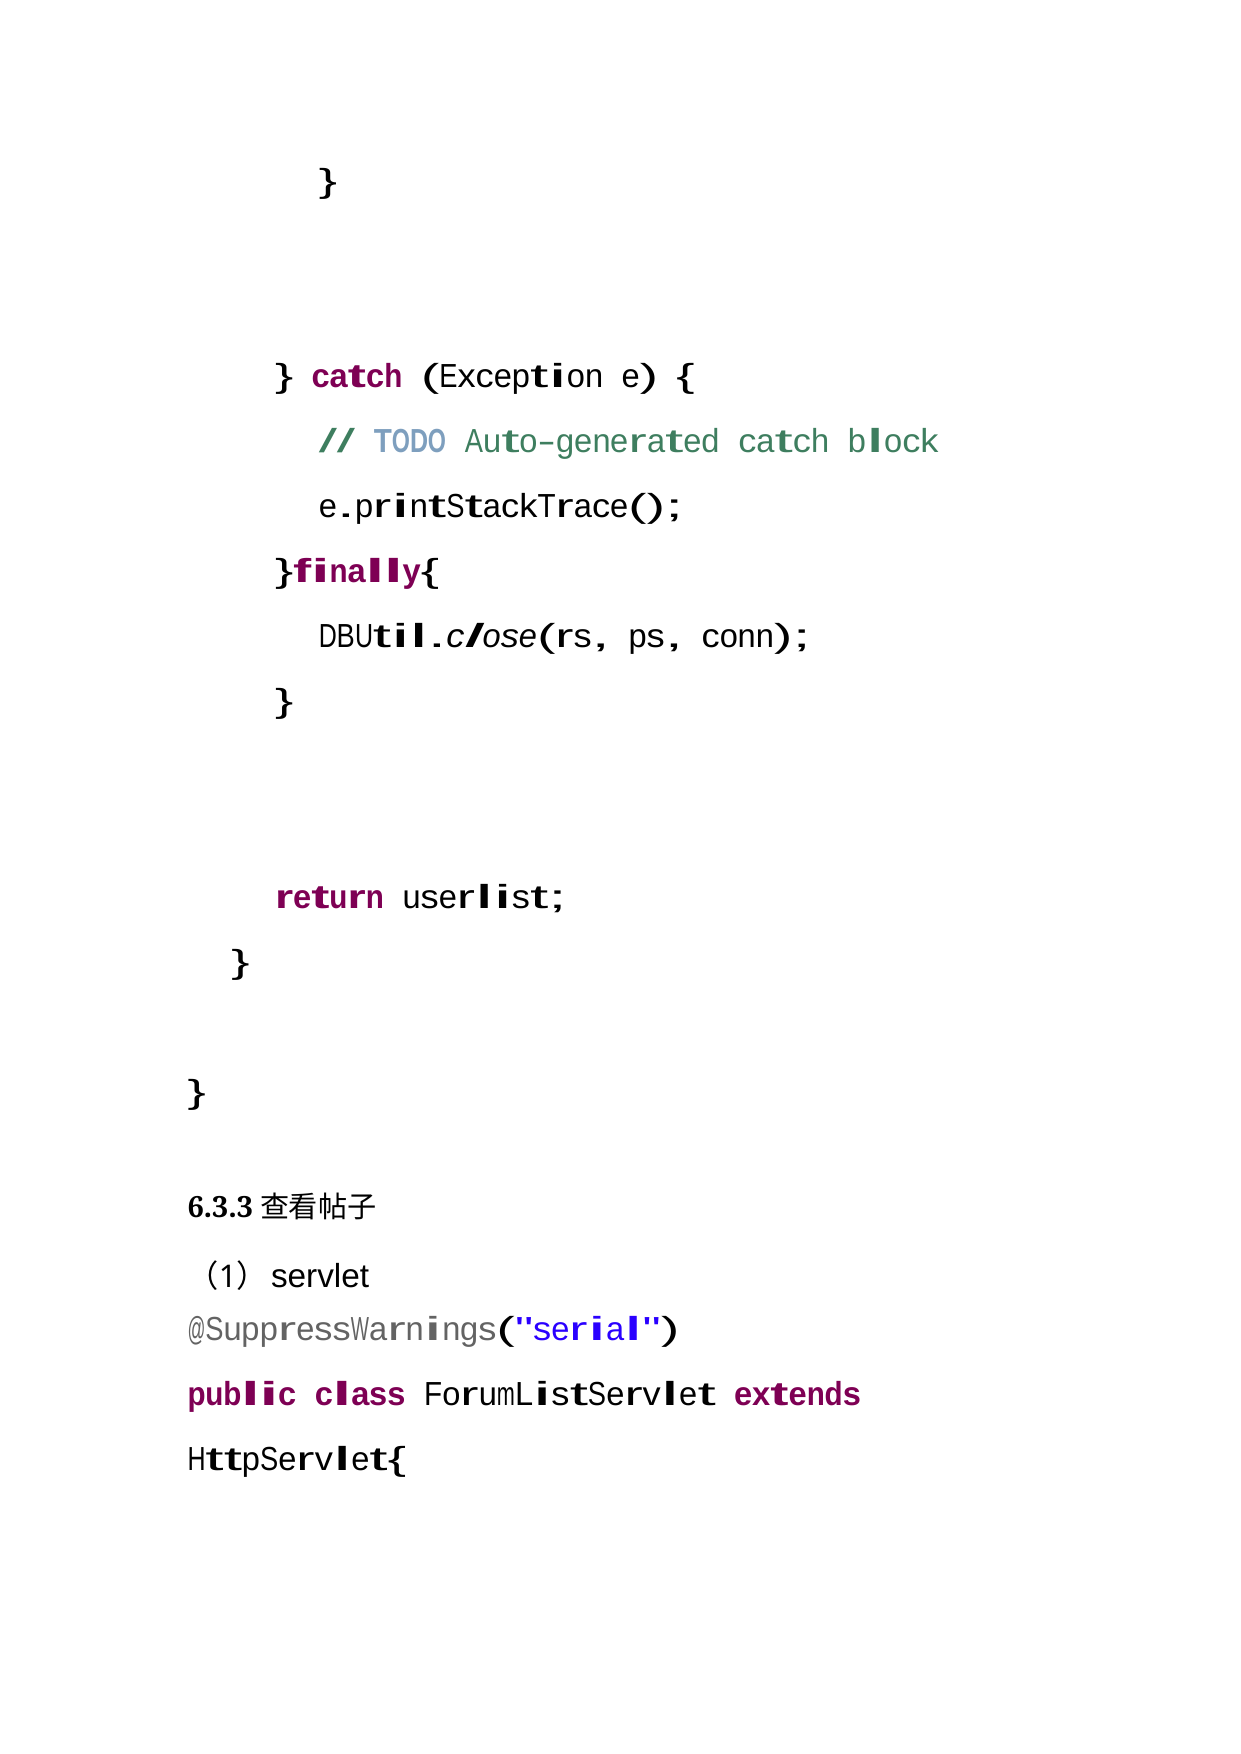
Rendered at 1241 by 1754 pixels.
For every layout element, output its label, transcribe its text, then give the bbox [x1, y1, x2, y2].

text } [231, 942, 1190, 980]
text HttpServlet{ [187, 1439, 1190, 1477]
list 查看帖子 [187, 1186, 1190, 1226]
text DBUtil.close(rs, ps, conn); [318, 617, 1190, 655]
text } [318, 161, 1190, 199]
text } catch (Exception e) { [275, 356, 1190, 394]
text } [275, 682, 1190, 720]
text } [187, 1072, 1190, 1110]
text public class ForumListServlet extends [187, 1374, 1190, 1412]
list servlet [187, 1254, 1190, 1297]
text // TODO Auto-generated catch block e.printStackTrace(); [318, 421, 1190, 525]
text @SuppressWarnings("serial") [187, 1309, 1190, 1347]
text }finally{ [275, 552, 1190, 590]
text return userlist; [275, 877, 1190, 915]
